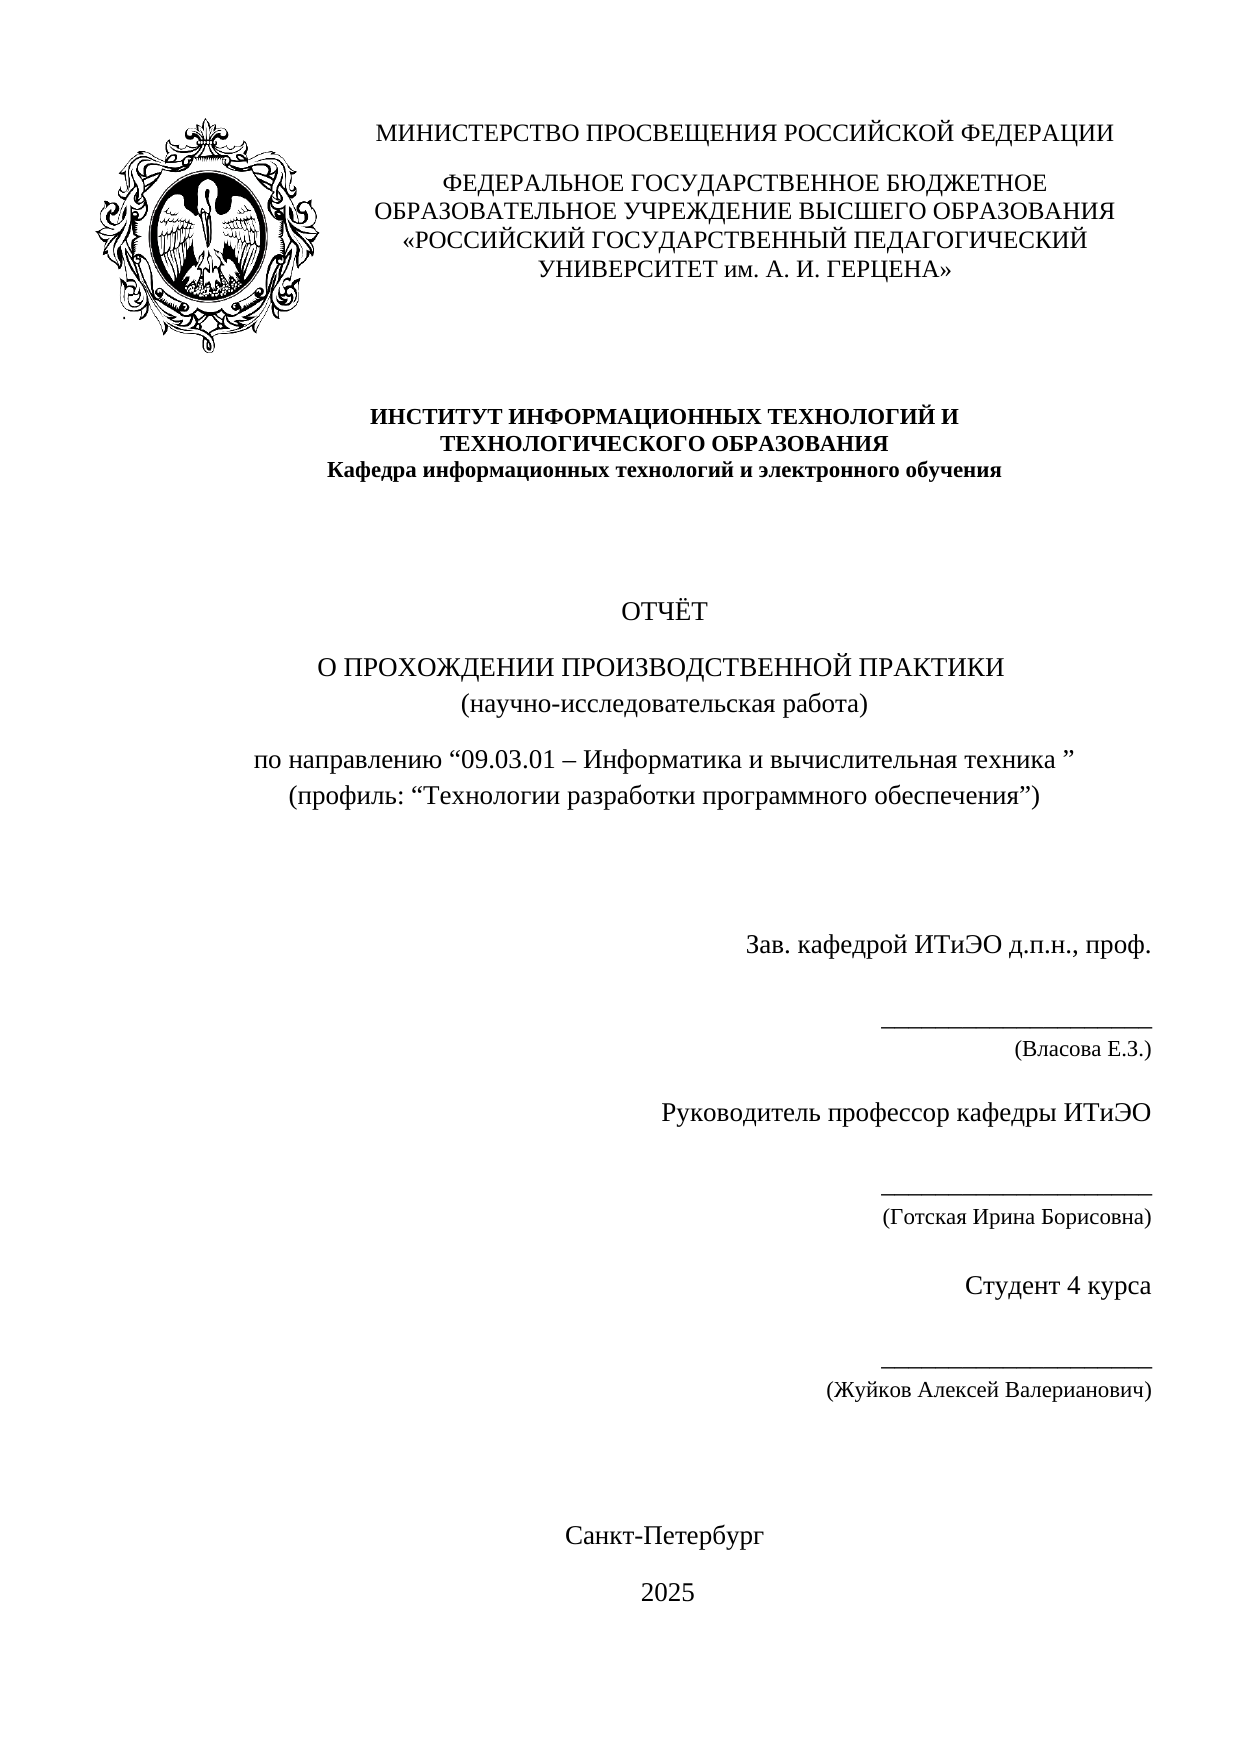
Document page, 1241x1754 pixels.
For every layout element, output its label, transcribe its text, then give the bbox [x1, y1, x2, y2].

text 2025 [177, 1576, 1152, 1607]
text по направлению “09.03.01 – Информатика и вычислительная техника ” [177, 744, 1152, 775]
text ____________________ [177, 1167, 1152, 1198]
text Санкт-Петербург [177, 1519, 1152, 1551]
text МИНИСТЕРСТВО ПРОСВЕЩЕНИЯ РОССИЙСКОЙ ФЕДЕРАЦИИ [320, 118, 1152, 147]
text (Жуйков Алексей Валерианович) [177, 1376, 1152, 1402]
text (Власова Е.З.) [177, 1035, 1152, 1062]
text ОТЧЁТ [177, 595, 1152, 626]
text ИНСТИТУТ ИНФОРМАЦИОННЫХ ТЕХНОЛОГИЙ И [177, 403, 1152, 430]
text ФЕДЕРАЛЬНОЕ ГОСУДАРСТВЕННОЕ БЮДЖЕТНОЕ ОБРАЗОВАТЕЛЬНОЕ УЧРЕЖДЕНИЕ ВЫСШЕГО ОБРАЗОВАНИЯ «РОССИЙСКИЙ ГОСУДАРСТВЕННЫЙ ПЕДАГОГИЧЕСКИЙ УНИВЕРСИТЕТ им. А. И. ГЕРЦЕНА» [320, 168, 1152, 283]
text (Готская Ирина Борисовна) [177, 1203, 1152, 1229]
text Студент 4 курса [177, 1269, 1152, 1300]
text (профиль: “Технологии разработки программного обеспечения”) [177, 779, 1152, 811]
text ____________________ [177, 1340, 1152, 1372]
text О ПРОХОЖДЕНИИ ПРОИЗВОДСТВЕННОЙ ПРАКТИКИ (научно-исследовательская работа) [177, 651, 1152, 718]
text Кафедра информационных технологий и электронного обучения [177, 456, 1152, 482]
text Руководитель профессор кафедры ИТиЭО [177, 1096, 1152, 1127]
text ____________________ [177, 1000, 1152, 1031]
text Зав. кафедрой ИТиЭО д.п.н., проф. [177, 928, 1152, 959]
picture [94, 118, 320, 353]
text ТЕХНОЛОГИЧЕСКОГО ОБРАЗОВАНИЯ [177, 430, 1152, 456]
